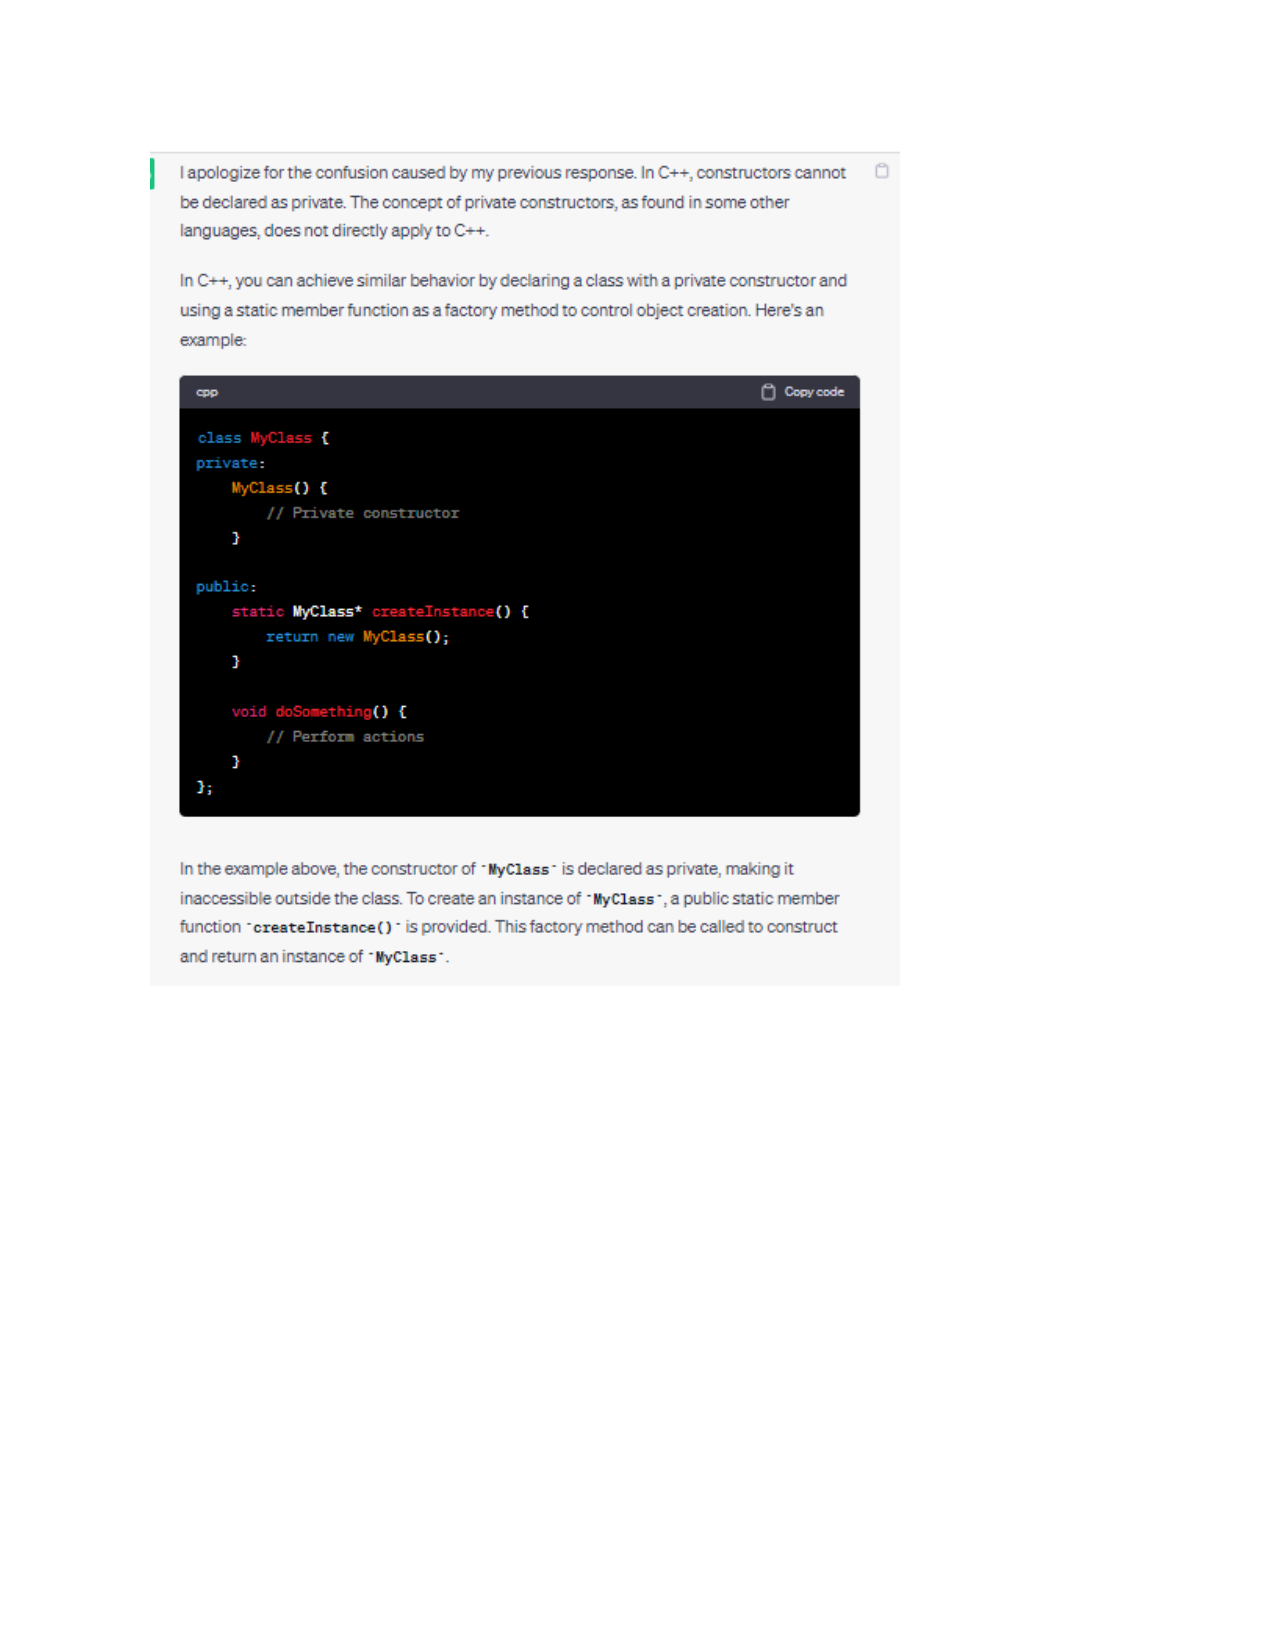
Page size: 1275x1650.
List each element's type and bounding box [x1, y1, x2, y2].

picture [150, 150, 901, 986]
